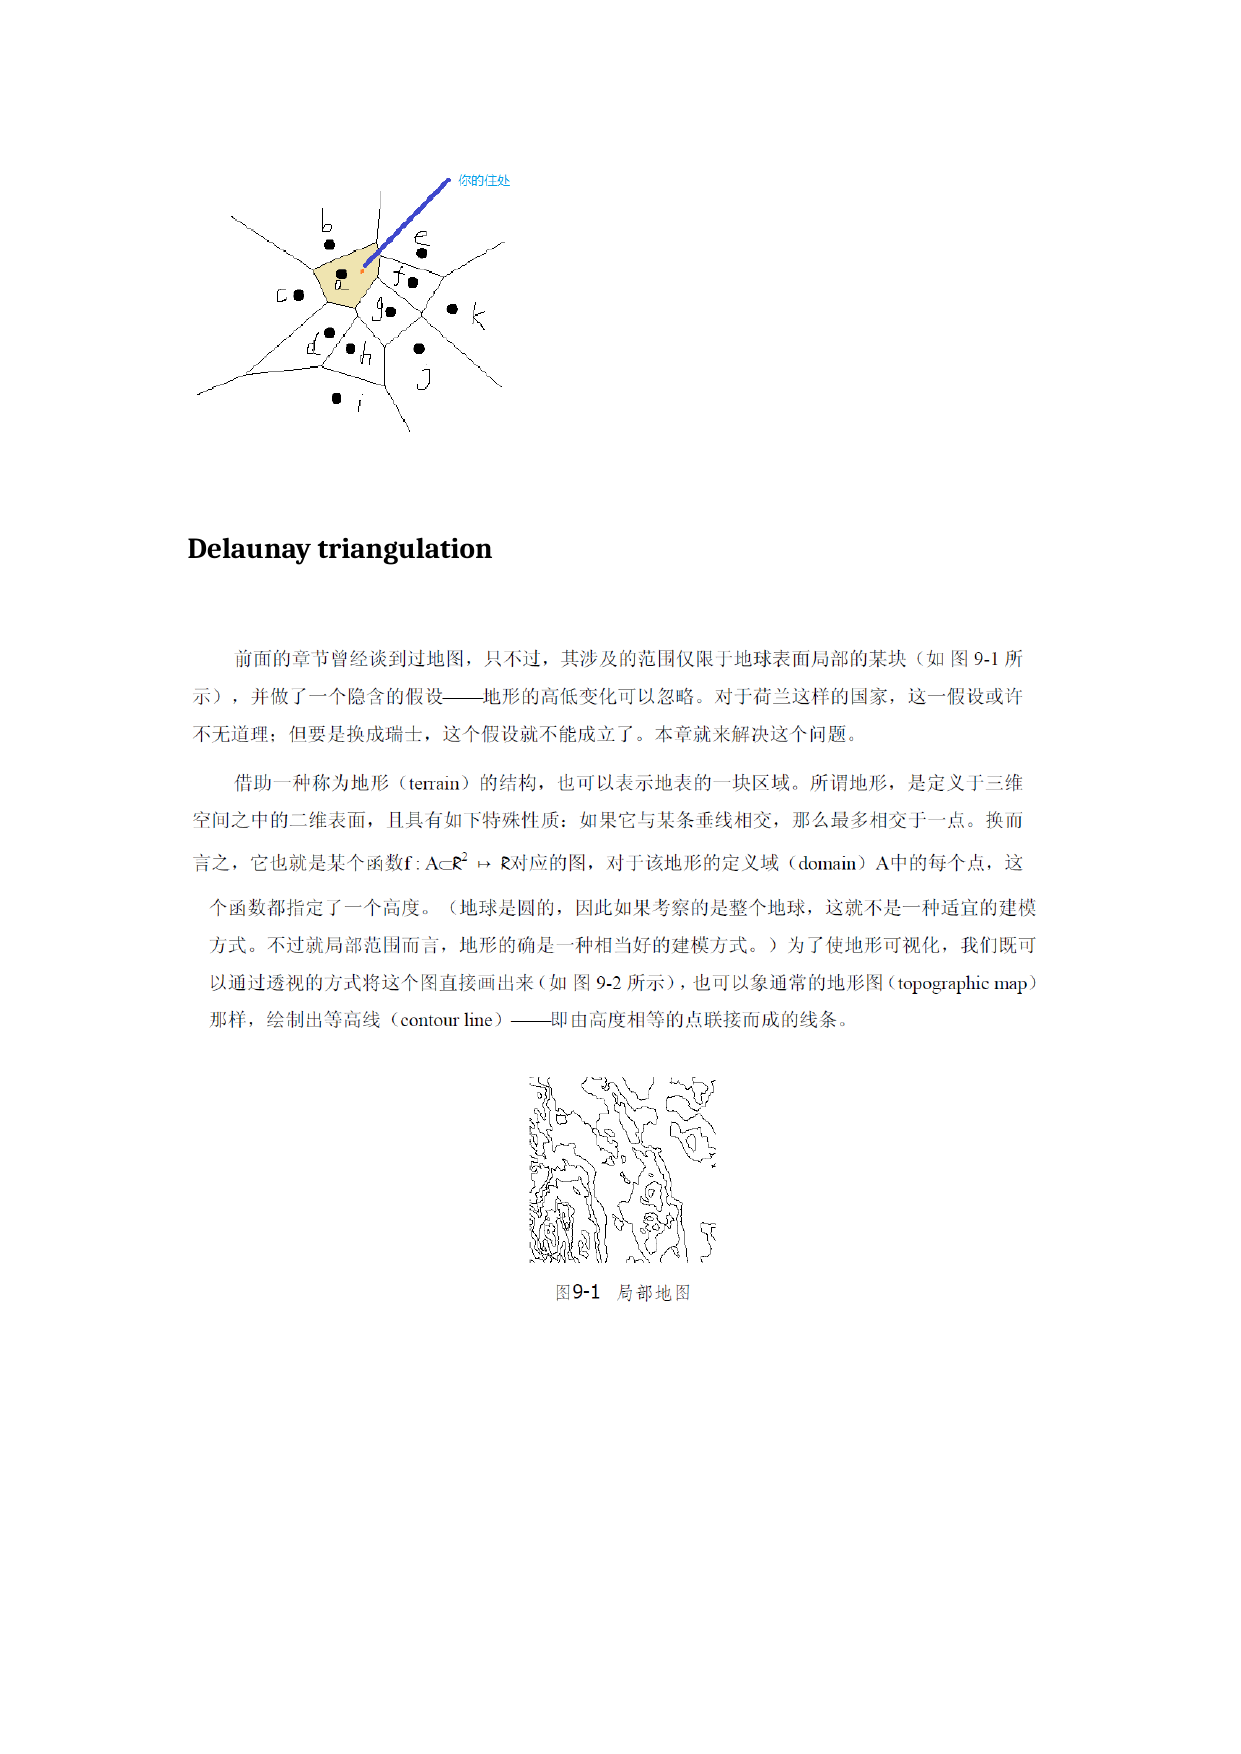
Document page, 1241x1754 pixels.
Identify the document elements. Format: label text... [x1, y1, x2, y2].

picture [187, 162, 567, 432]
subtitle Delaunay triangulation [187, 516, 1053, 581]
picture [187, 630, 1053, 1309]
